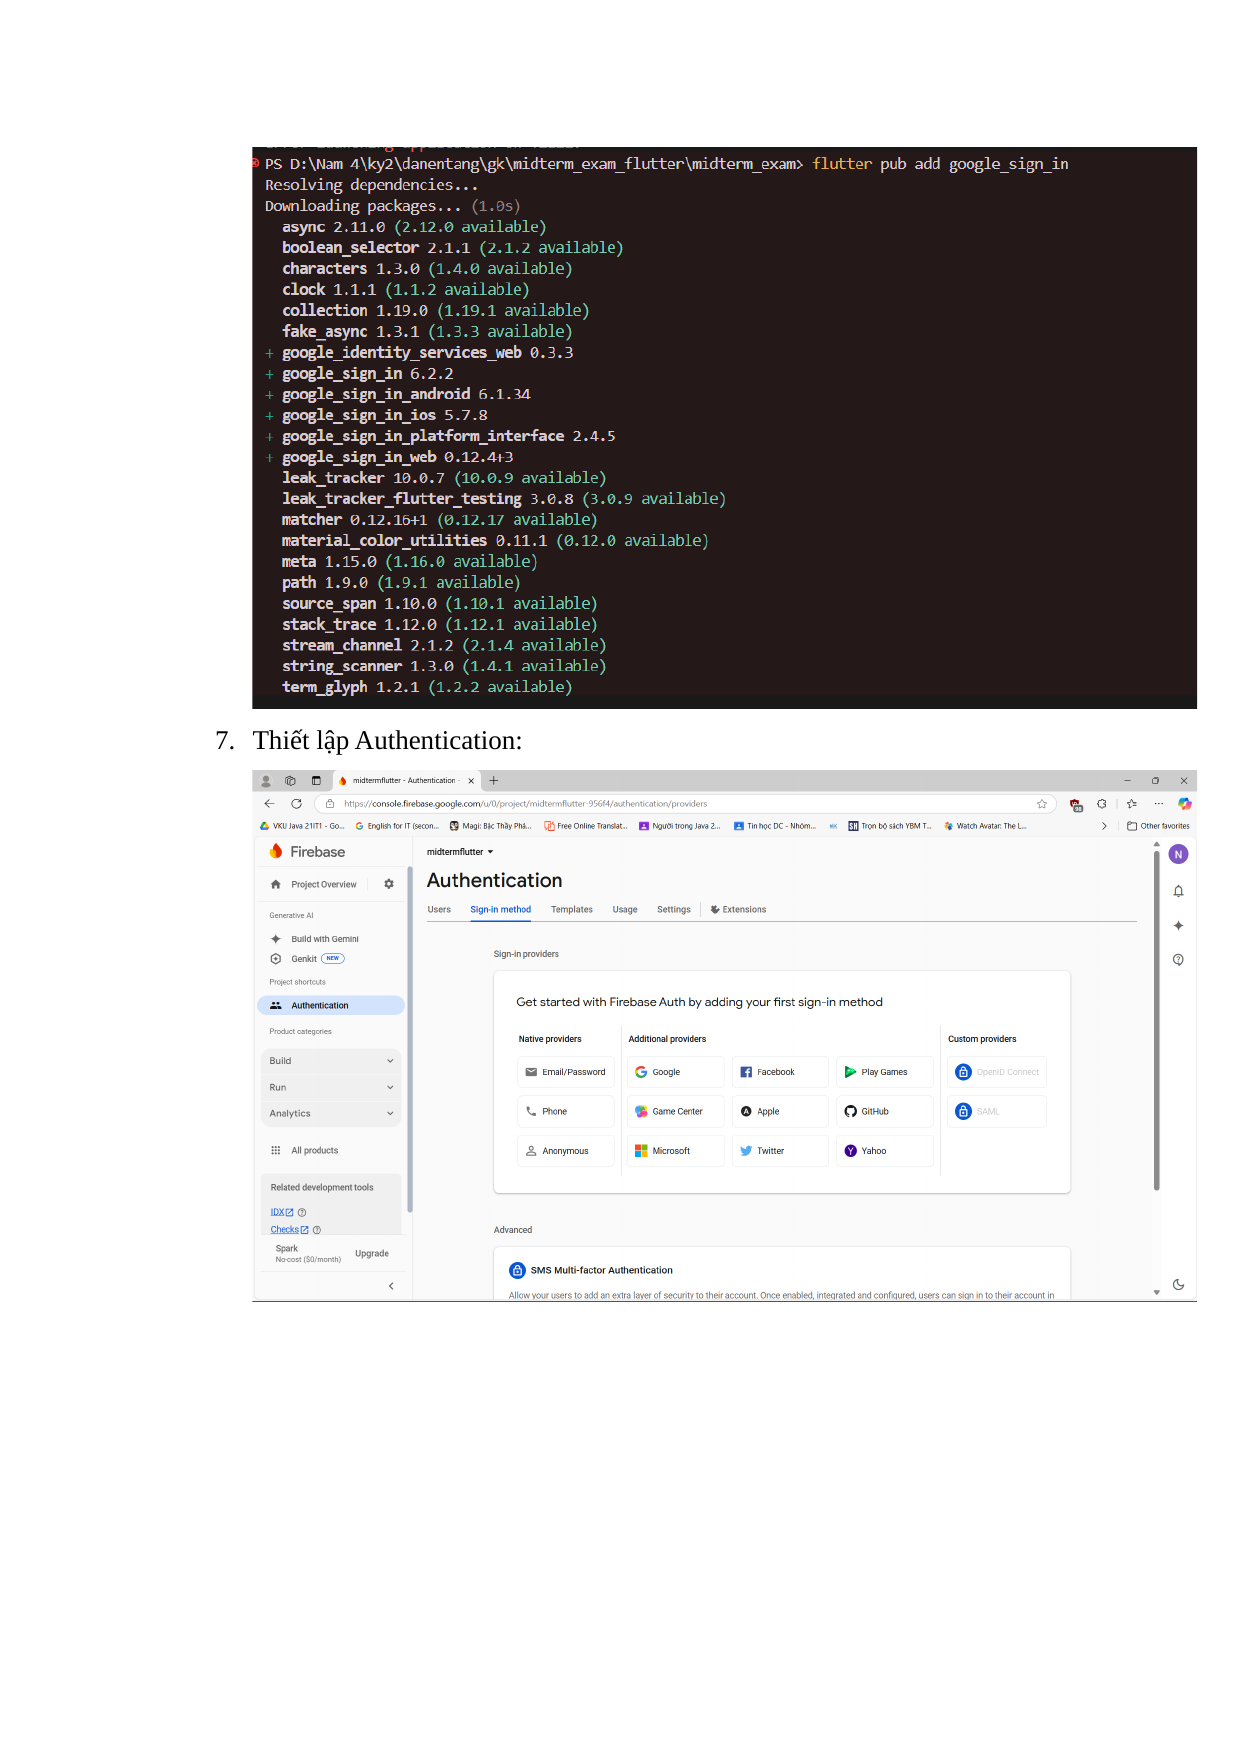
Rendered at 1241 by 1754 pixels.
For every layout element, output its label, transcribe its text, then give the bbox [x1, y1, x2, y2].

picture [252, 147, 1198, 709]
list Thiết lập Authentication: [215, 724, 1122, 755]
picture [252, 770, 1198, 1302]
